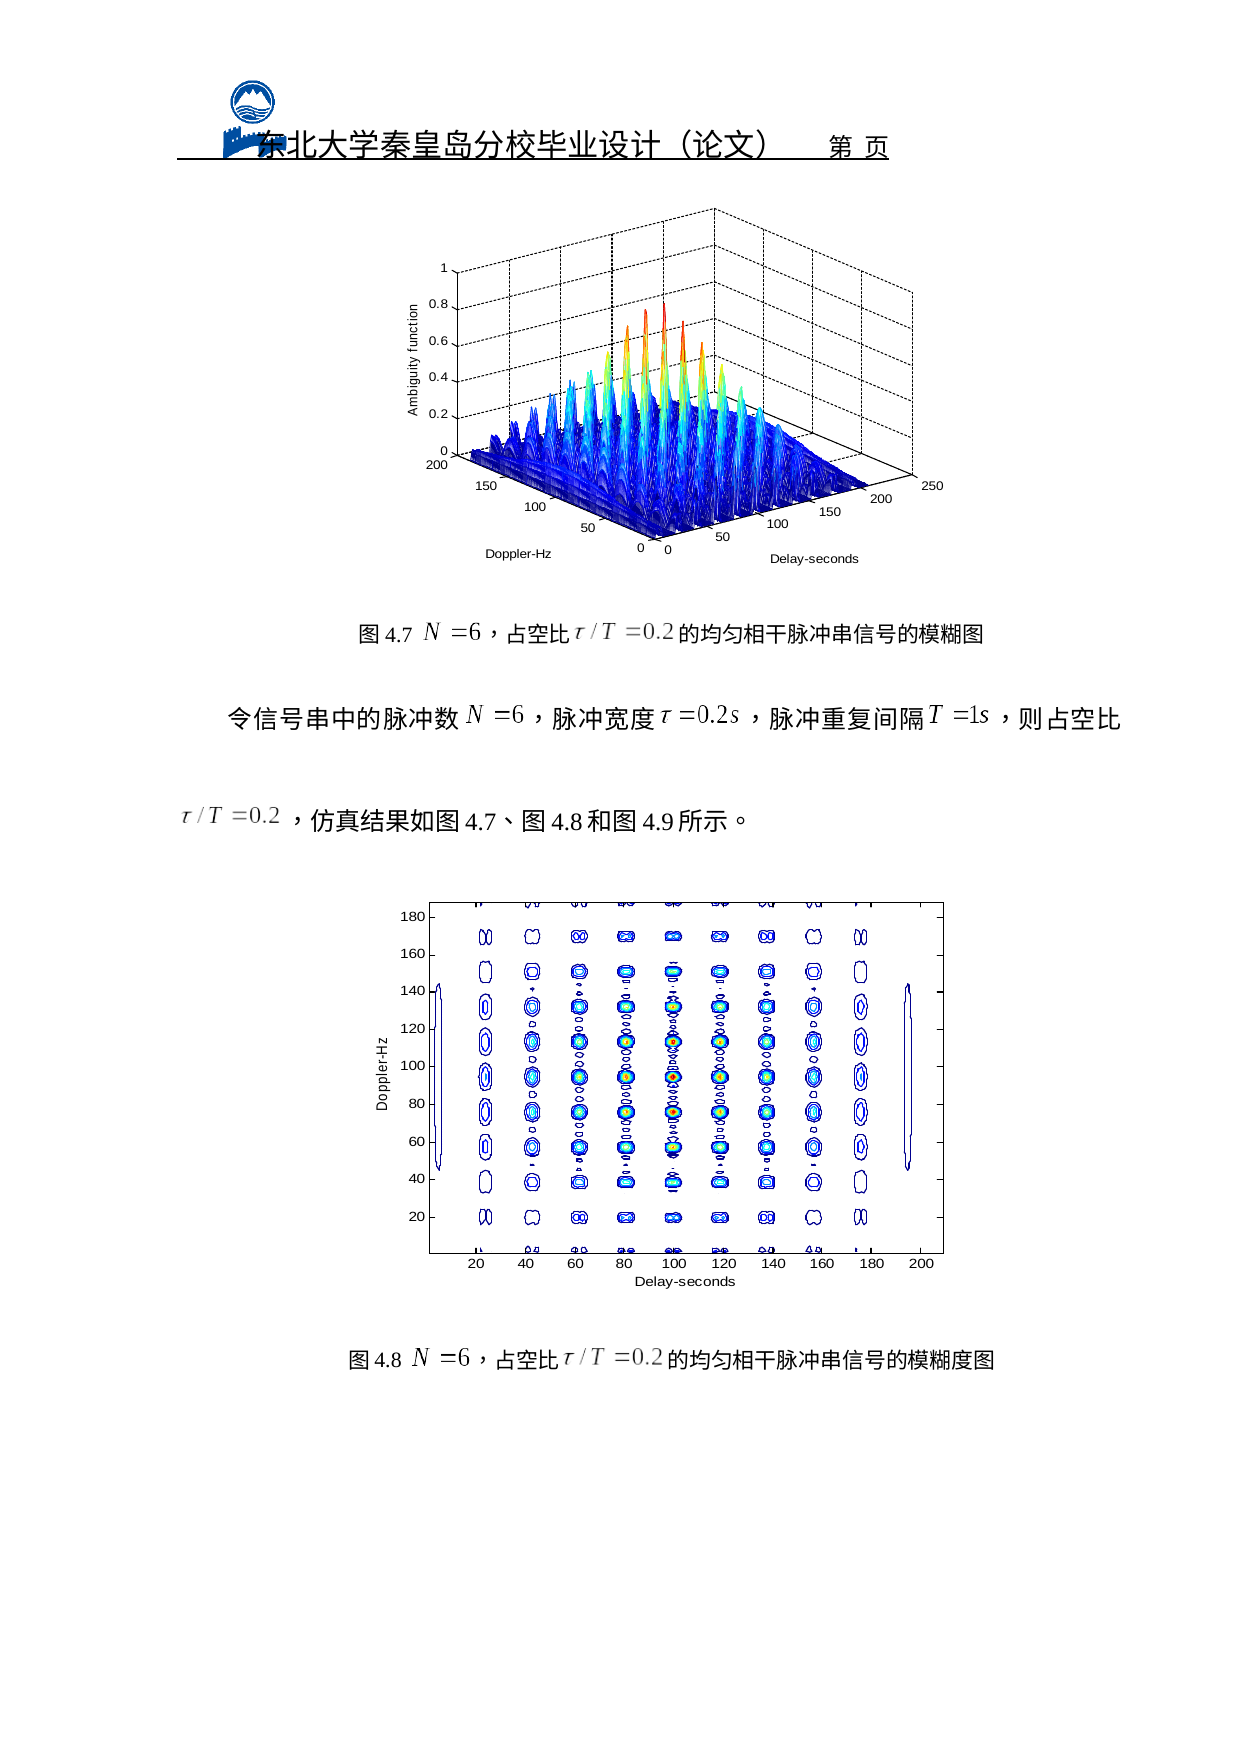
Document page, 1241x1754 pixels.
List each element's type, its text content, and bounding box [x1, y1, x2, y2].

picture [214, 79, 292, 158]
picture [756, 424, 762, 433]
text 图4.8 ，占空比的均匀相干脉冲串信号的模糊度图 [177, 1326, 1122, 1394]
text 图4.7 ，占空比的均匀相干脉冲串信号的模糊图 [177, 600, 1122, 668]
text 令信号串中的脉冲数，脉冲宽度，脉冲重复间隔，则占空比，仿真结果如图4.7、图4.8和图4.9所示。 [177, 683, 1122, 853]
